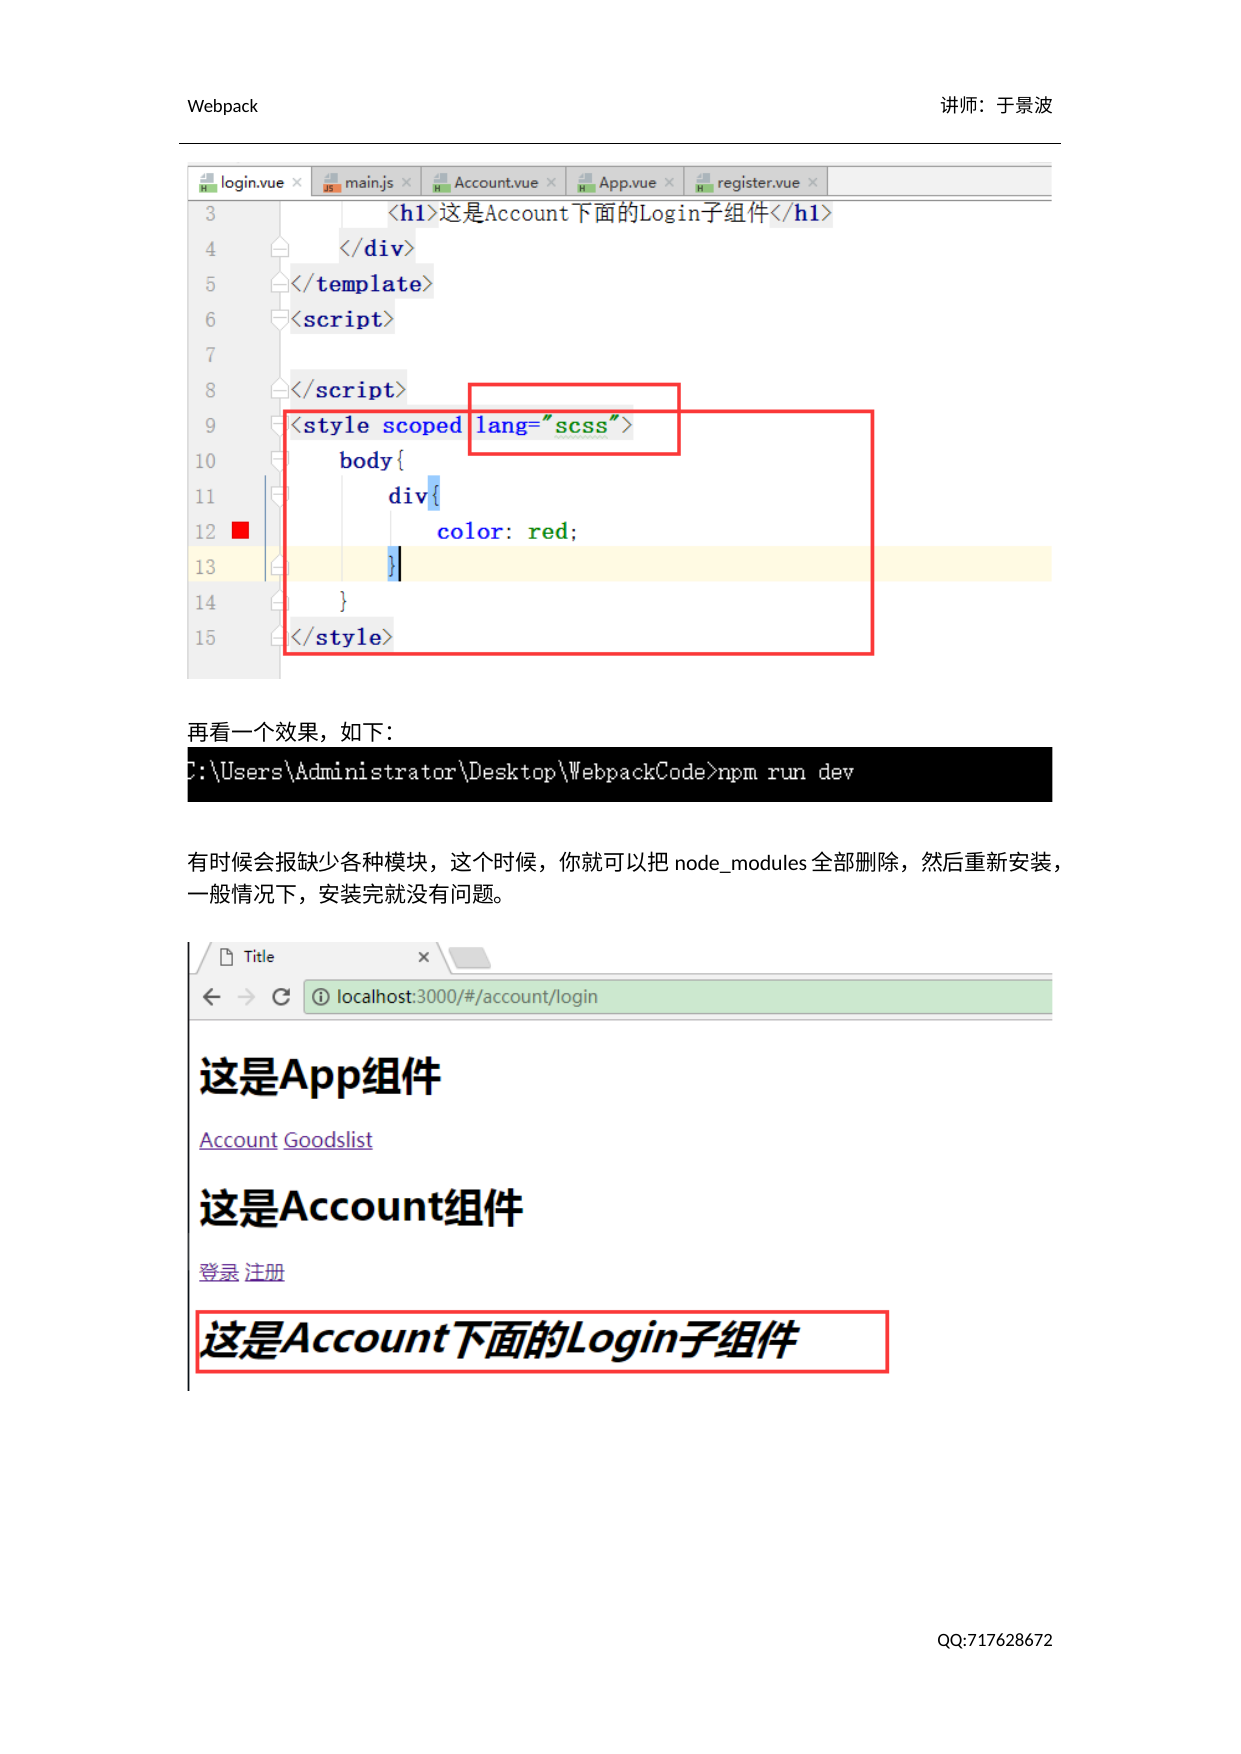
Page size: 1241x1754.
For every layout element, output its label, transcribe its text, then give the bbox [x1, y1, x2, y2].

text 再看一个效果，如下： [187, 714, 1053, 747]
text 有时候会报缺少各种模块，这个时候，你就可以把node_modules全部删除，然后重新安装，一般情况下，安装完就没有问题。 [187, 844, 1053, 909]
picture [187, 942, 1053, 1391]
picture [187, 747, 1053, 802]
picture [187, 162, 1052, 679]
